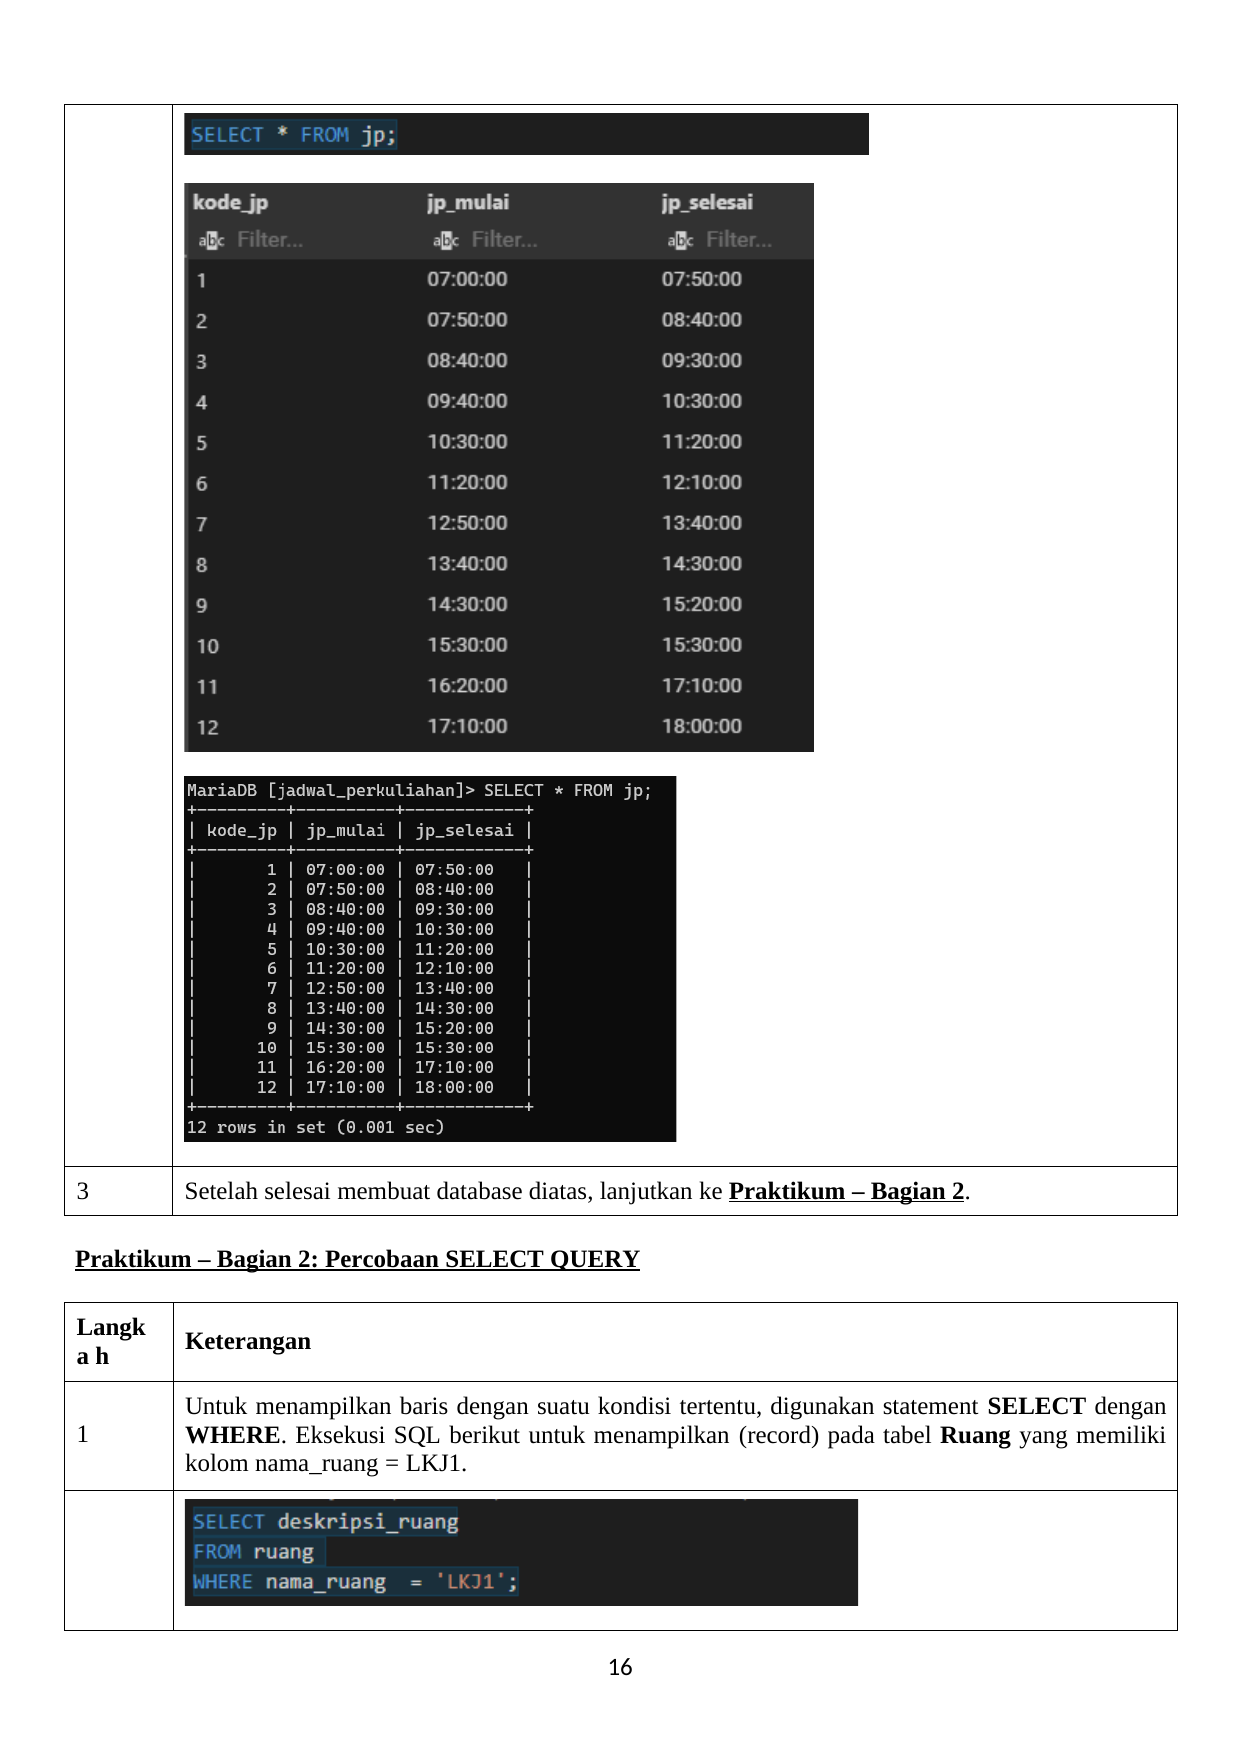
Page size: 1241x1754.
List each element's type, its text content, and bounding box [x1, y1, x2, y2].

picture [184, 776, 677, 1142]
text Praktikum – Bagian 2: Percobaan SELECT QUERY [75, 1244, 1188, 1273]
table_cell 1 [65, 1382, 173, 1490]
picture [184, 113, 869, 155]
table_header Langka h [65, 1303, 173, 1381]
table_cell 3 [65, 1167, 172, 1214]
picture [184, 183, 814, 752]
table_header [65, 105, 172, 1166]
table_cell Setelah selesai membuat database diatas, lanjutkan ke Praktikum – Bagian 2. [173, 1167, 1177, 1214]
table_cell [174, 1491, 1177, 1630]
table_header [173, 105, 1177, 1166]
table_cell Untuk menampilkan baris dengan suatu kondisi tertentu, digunakan statement SELECT dengan WHERE. Eksekusi SQL berikut untuk menampilkan (record) pada tabel Ruang yang memiliki kolom nama_ruang = LKJ1. [174, 1382, 1177, 1490]
picture [184, 1499, 859, 1606]
table_cell [65, 1491, 173, 1630]
table_header Keterangan [174, 1303, 1177, 1381]
